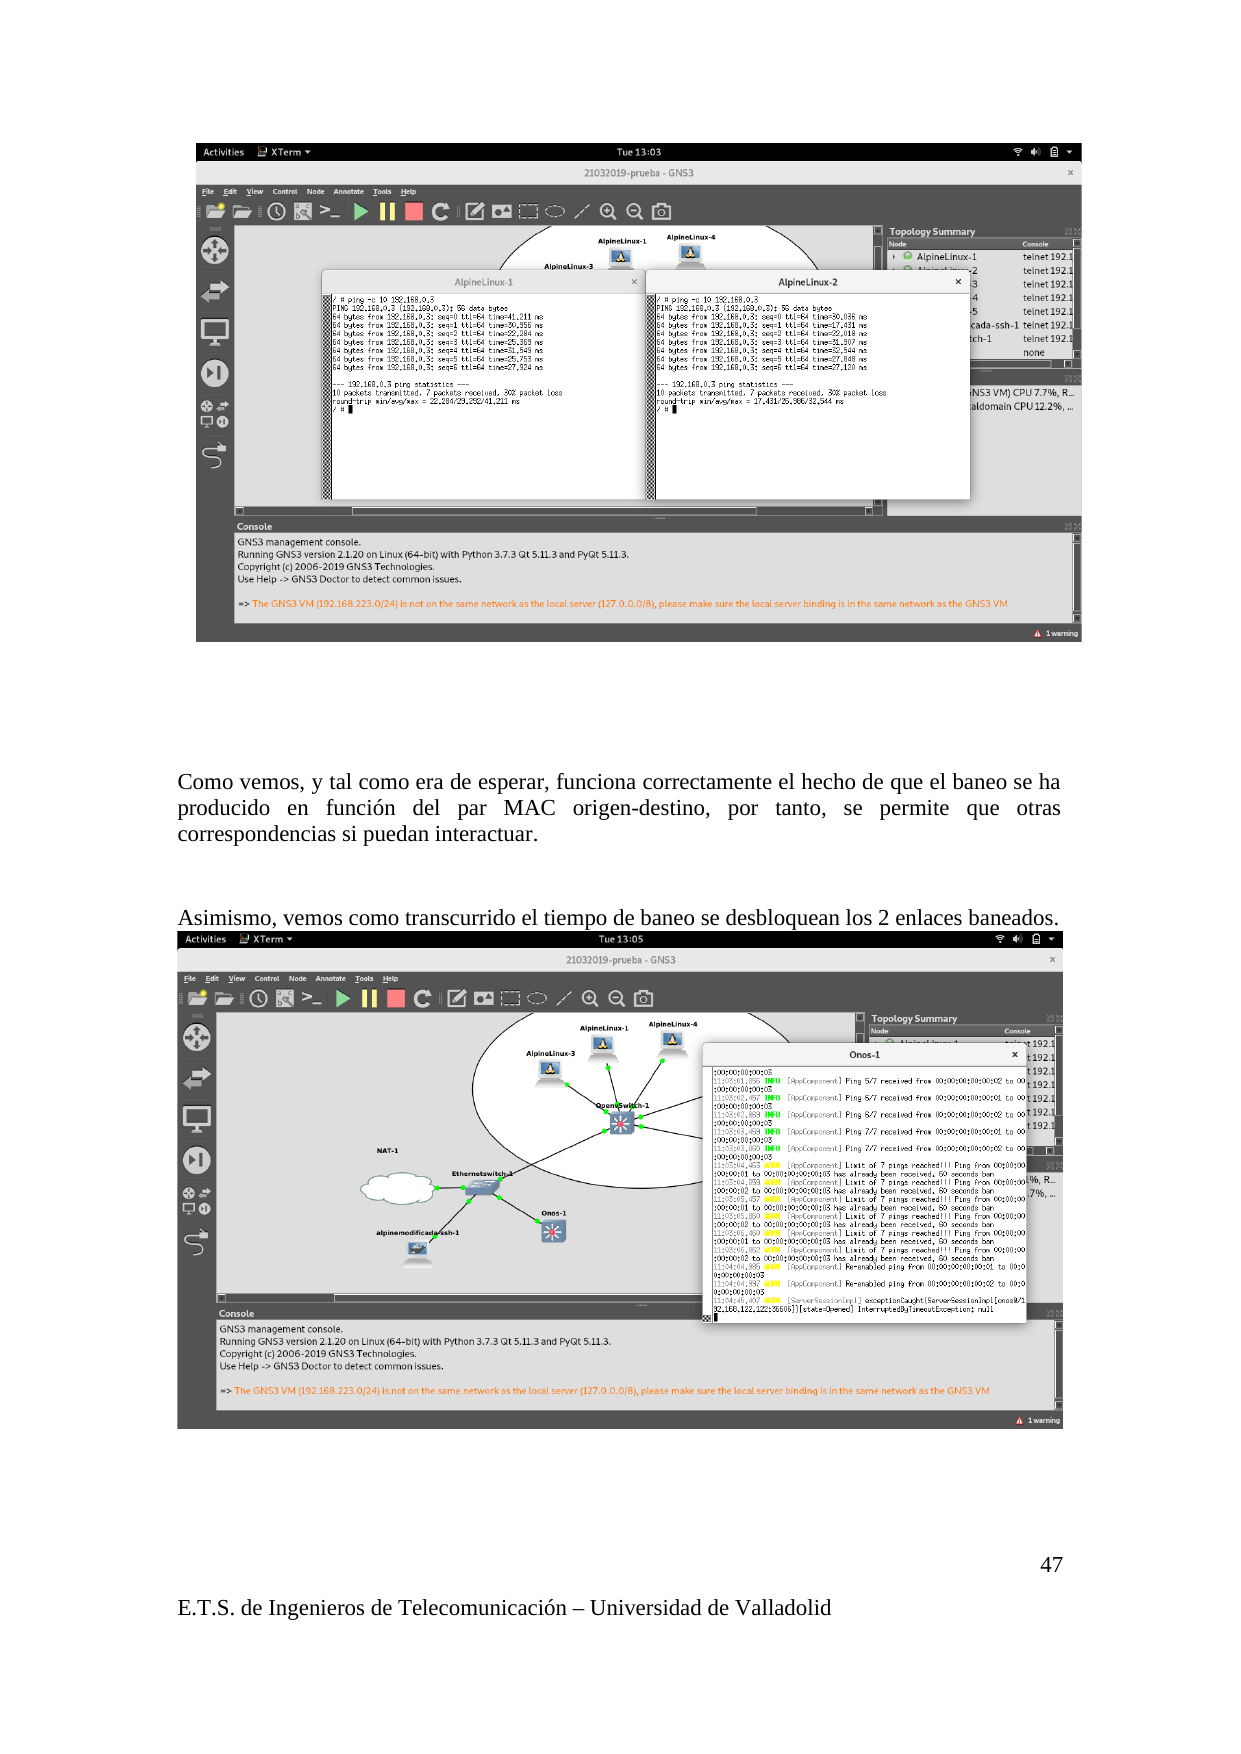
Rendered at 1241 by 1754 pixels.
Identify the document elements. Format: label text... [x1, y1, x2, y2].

picture [177, 931, 1063, 1429]
text Como vemos, y tal como era de esperar, funciona correctamente el hecho de que el baneo se ha producido en función del par MAC origen-destino, por tanto, se permite que otras correspondencias si puedan interactuar. [177, 768, 1063, 847]
text Asimismo, vemos como transcurrido el tiempo de baneo se desbloquean los 2 enlaces baneados. [177, 904, 1063, 931]
picture [196, 143, 1082, 642]
